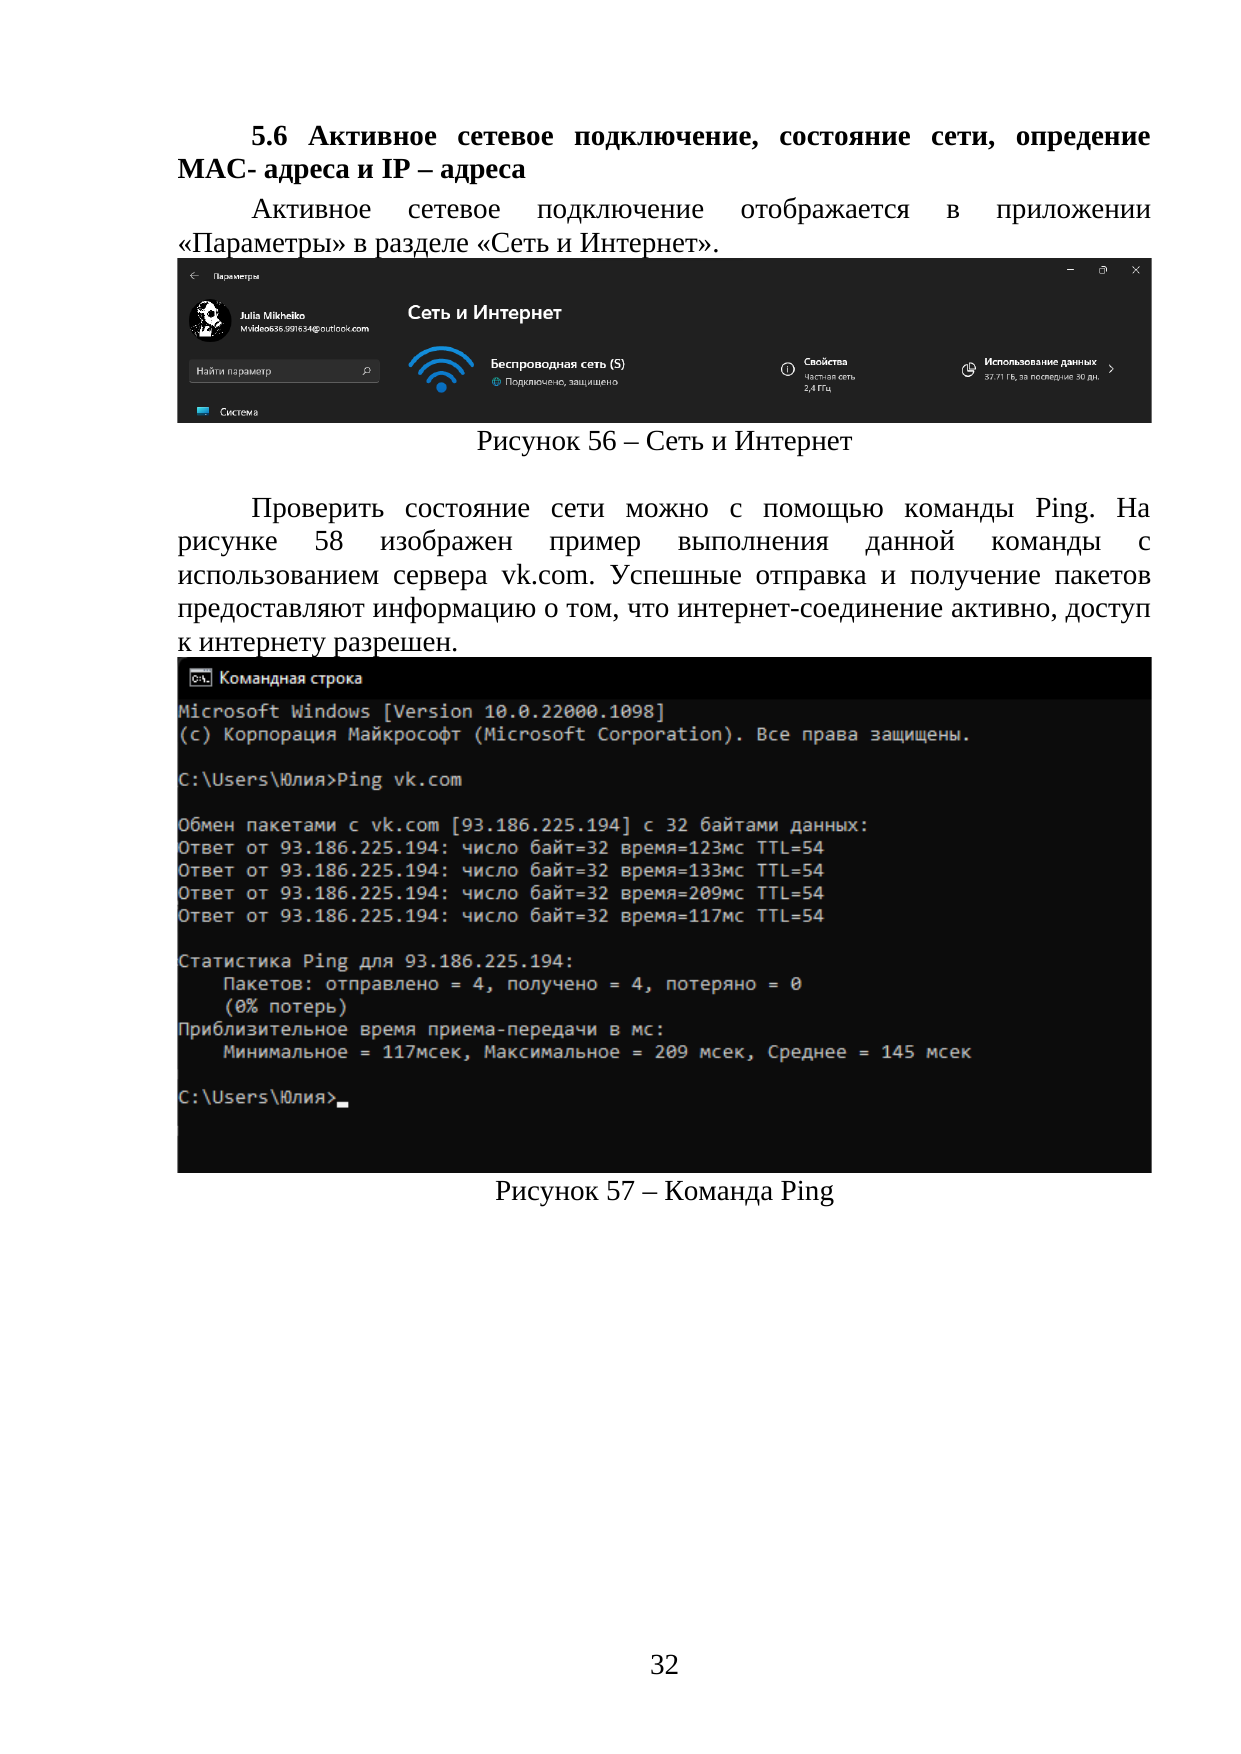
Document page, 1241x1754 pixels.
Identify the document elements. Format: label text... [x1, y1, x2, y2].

picture [177, 258, 1152, 423]
text Рисунок 57 – Команда Ping [177, 1173, 1152, 1206]
text Проверить состояние сети можно с помощью команды Ping. На рисунке 58 изображен пример выполнения данной команды с использованием сервера vk.com. Успешные отправка и получение пакетов предоставляют информацию о том, что интернет-соединение активно, доступ к интернету разрешен. [177, 490, 1152, 657]
text Рисунок 56 – Сеть и Интернет [177, 423, 1152, 456]
picture [177, 657, 1152, 1173]
text 5.6 Активное сетевое подключение, состояние сети, опредение MAC- адреса и IP – адреса [177, 118, 1152, 185]
text Активное сетевое подключение отображается в приложении «Параметры» в разделе «Сеть и Интернет». [177, 191, 1152, 258]
